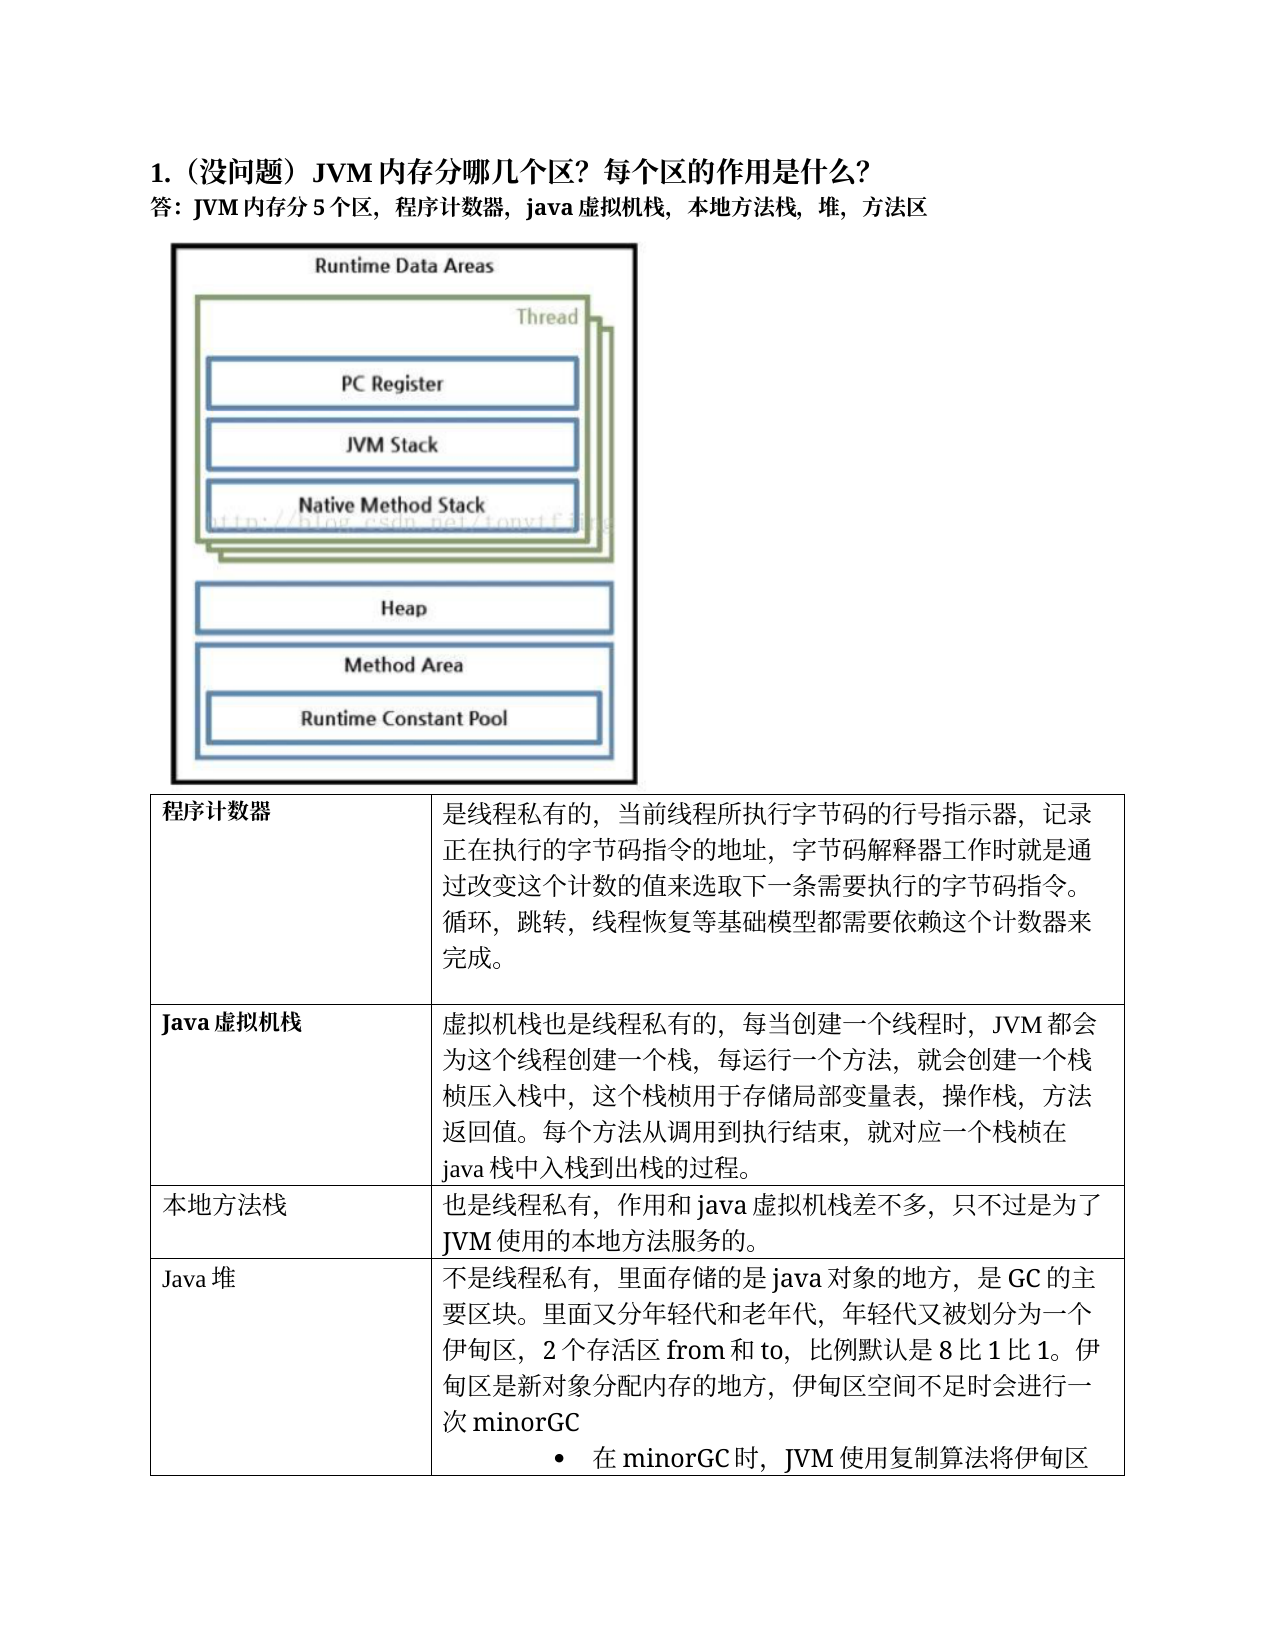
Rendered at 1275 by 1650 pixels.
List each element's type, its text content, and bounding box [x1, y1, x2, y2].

table_header 是线程私有的，当前线程所执行字节码的行号指示器，记录正在执行的字节码指令的地址，字节码解释器工作时就是通过改变这个计数的值来选取下一条需要执行的字节码指令。循环，跳转，线程恢复等基础模型都需要依赖这个计数器来完成。 [432, 795, 1124, 1004]
picture [150, 222, 647, 794]
table_cell Java虚拟机栈 [151, 1005, 431, 1185]
table_cell 也是线程私有，作用和java虚拟机栈差不多，只不过是为了JVM使用的本地方法服务的。 [432, 1186, 1124, 1258]
text 1.（没问题）JVM内存分哪几个区？每个区的作用是什么？ [150, 150, 1125, 190]
table_header 程序计数器 [151, 795, 431, 1004]
table_cell Java堆 [151, 1259, 431, 1475]
table_cell 本地方法栈 [151, 1186, 431, 1258]
text 答：JVM内存分5个区，程序计数器，java虚拟机栈，本地方法栈，堆，方法区 [150, 190, 1125, 222]
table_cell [432, 1259, 1124, 1475]
table_cell 虚拟机栈也是线程私有的，每当创建一个线程时，JVM都会为这个线程创建一个栈，每运行一个方法，就会创建一个栈桢压入栈中，这个栈桢用于存储局部变量表，操作栈，方法返回值。每个方法从调用到执行结束，就对应一个栈桢在java栈中入栈到出栈的过程。 [432, 1005, 1124, 1185]
